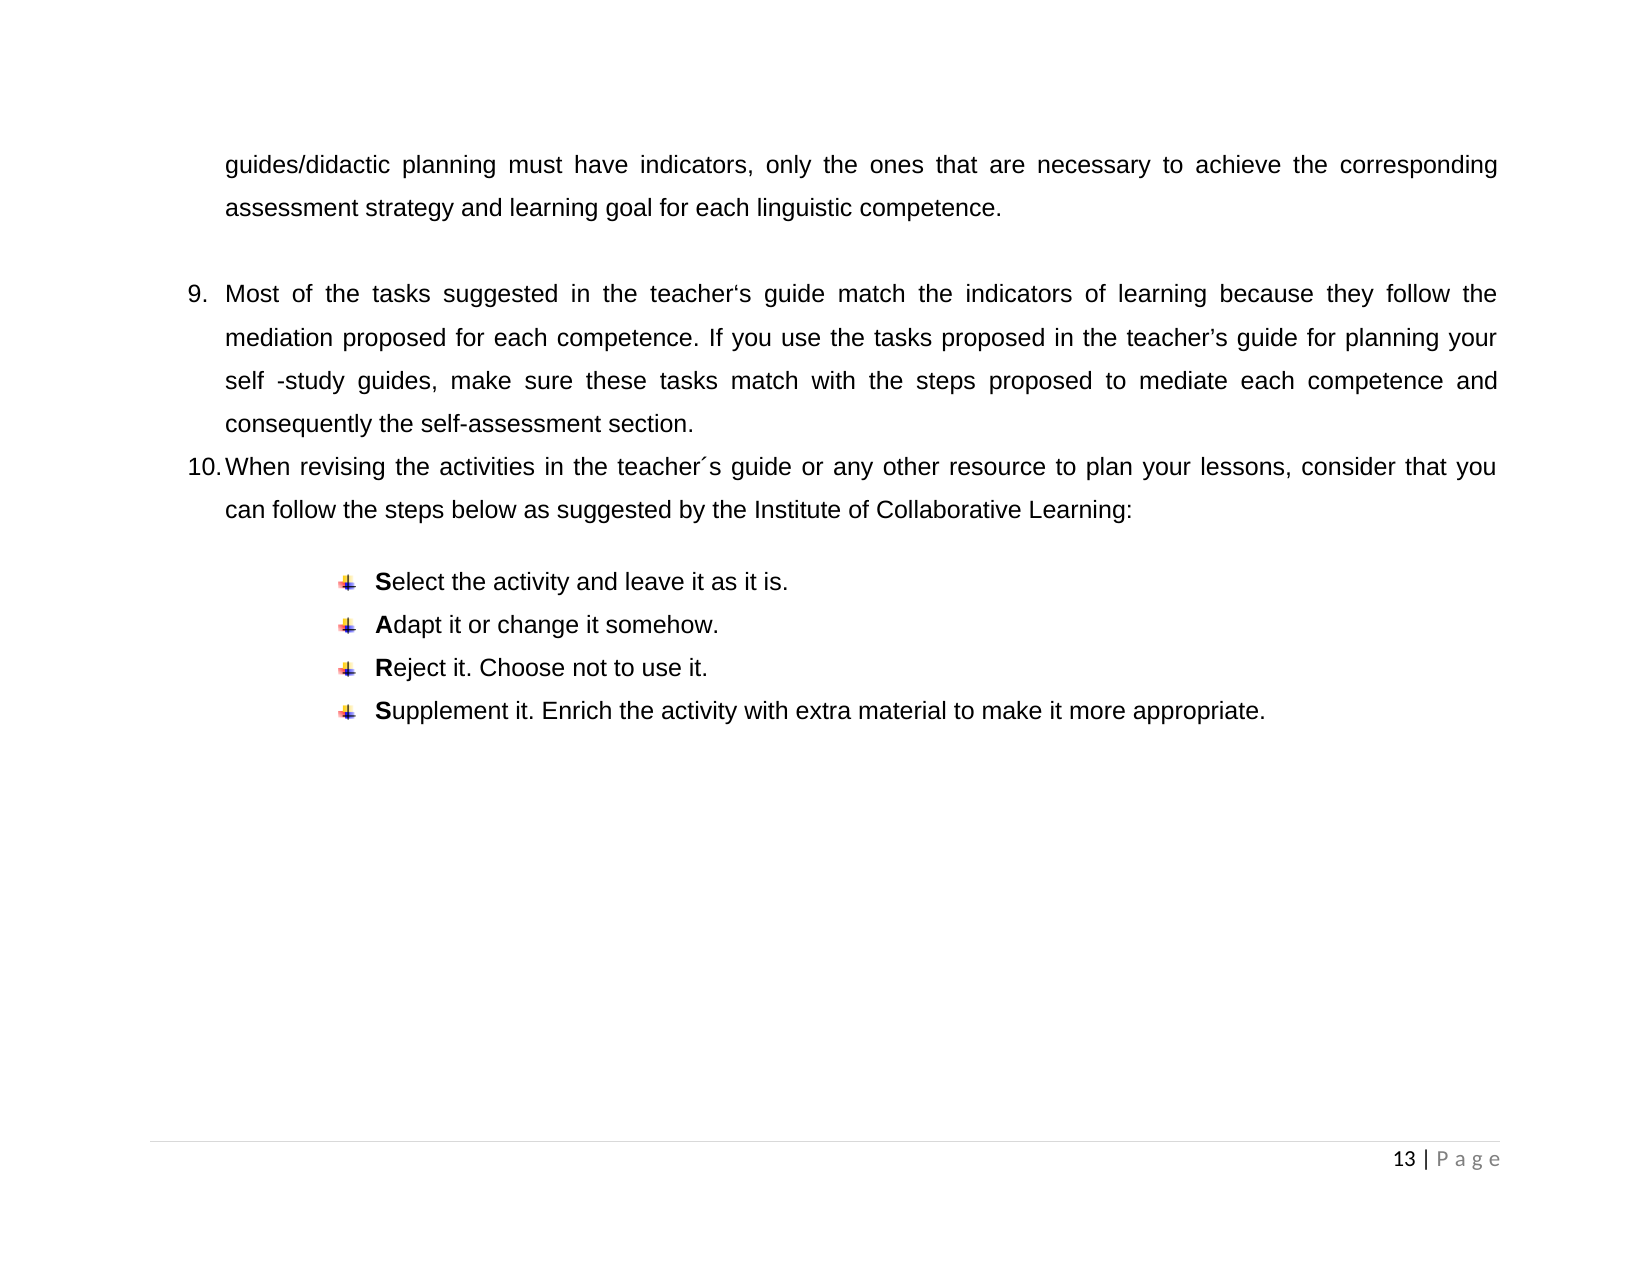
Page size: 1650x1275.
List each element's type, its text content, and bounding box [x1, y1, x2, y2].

list Adapt it or change it somehow. [337, 610, 1500, 639]
list Select the activity and leave it as it is. [337, 567, 1500, 596]
picture [338, 660, 356, 677]
picture [338, 703, 356, 720]
list Supplement it. Enrich the activity with extra material to make it more appropriate. [337, 696, 1500, 725]
list When revising the activities in the teacher´s guide or any other resource to plan your lessons, consider that you can follow the steps below as suggested by the Institute of Collaborative Learning: [187, 452, 1500, 524]
picture [338, 573, 356, 591]
list Most of the tasks suggested in the teacher‘s guide match the indicators of learning because they follow the mediation proposed for each competence. If you use the tasks proposed in the teacher’s guide for planning your self -study guides, make sure these tasks match with the steps proposed to mediate each competence and consequently the self-assessment section. [187, 279, 1500, 437]
list Reject it. Choose not to use it. [337, 653, 1500, 682]
picture [338, 616, 356, 634]
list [187, 150, 1500, 222]
